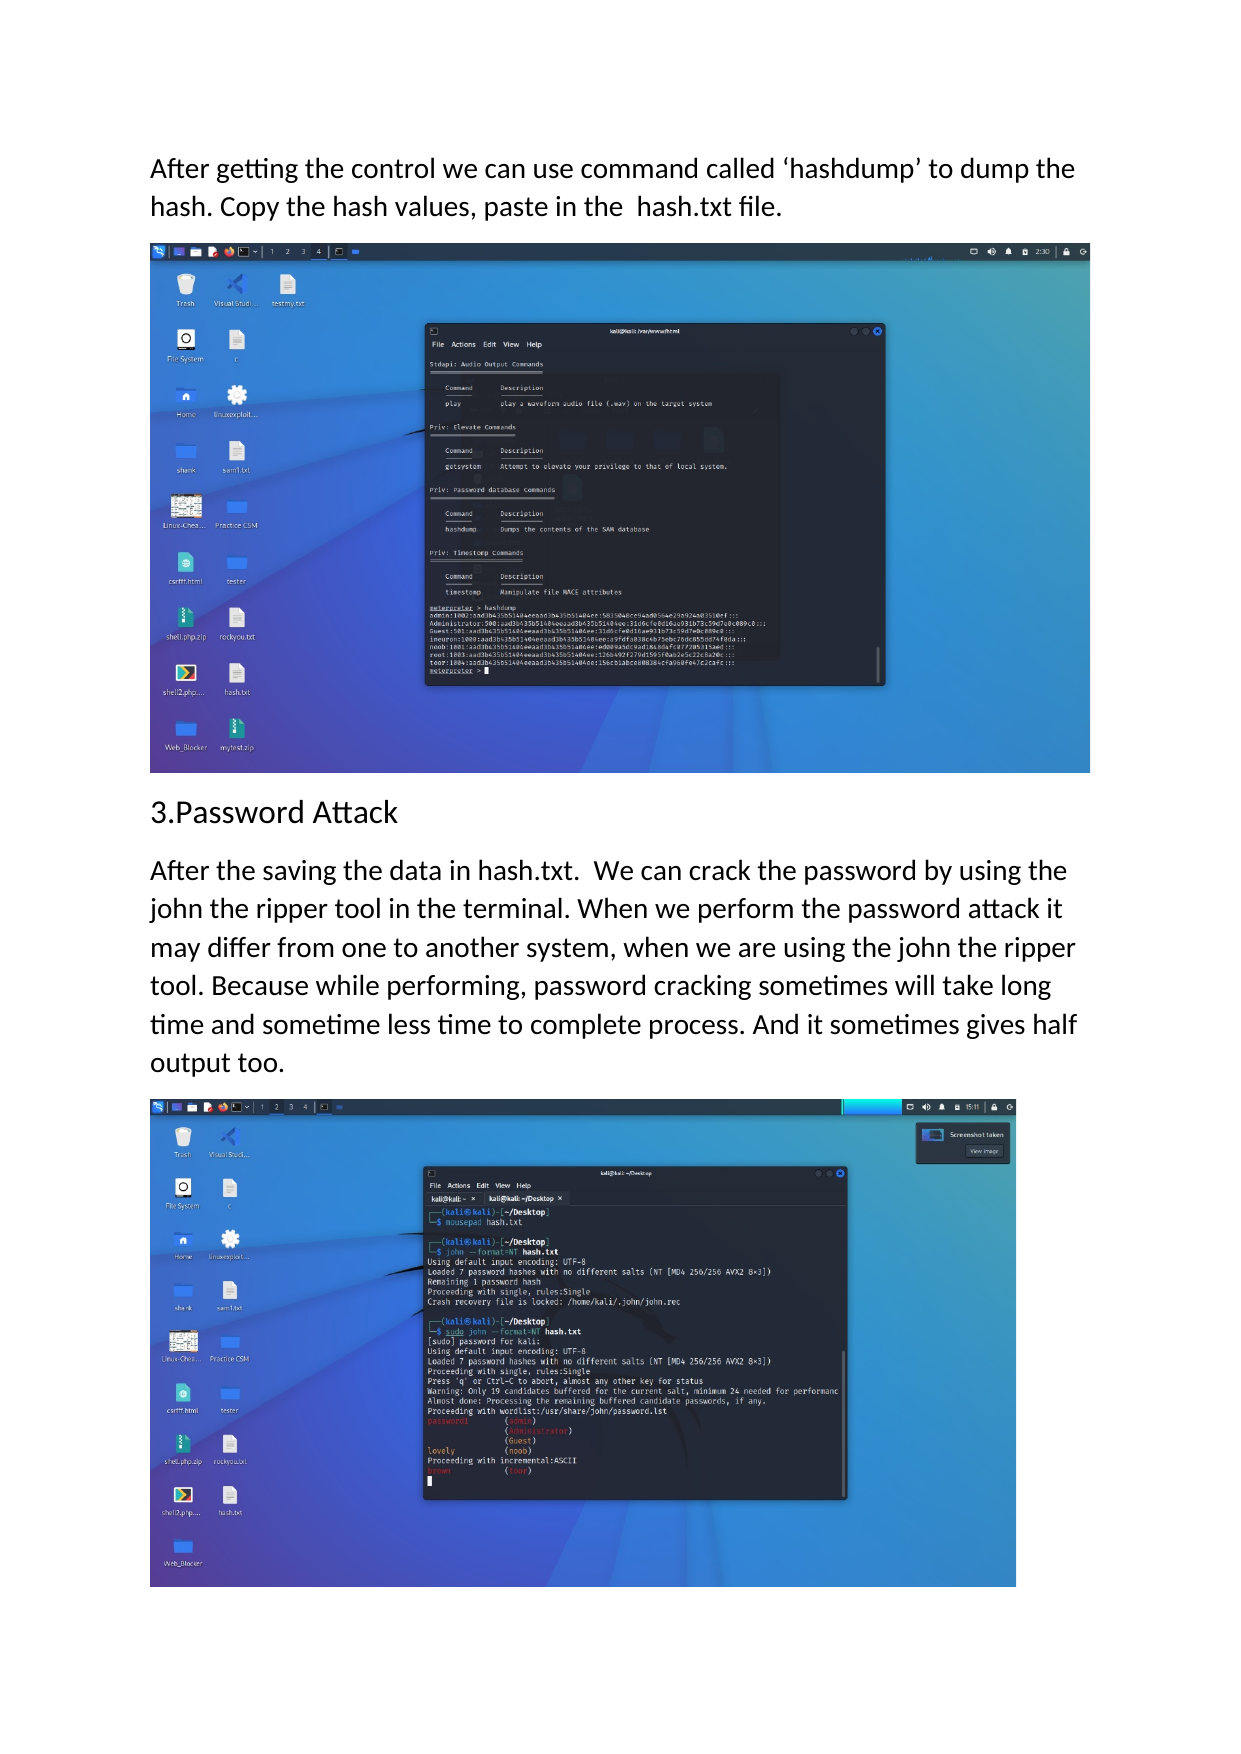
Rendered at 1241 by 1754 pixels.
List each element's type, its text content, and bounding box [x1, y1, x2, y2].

text 3.Password Attack [150, 791, 1090, 832]
picture [150, 243, 1091, 773]
text After the saving the data in hash.txt. We can crack the password by using the john the ripper tool in the terminal. When we perform the password attack it may differ from one to another system, when we are using the john the ripper tool. Because while performing, password cracking sometimes will take long time and sometime less time to complete process. And it sometimes gives half output too. [150, 852, 1090, 1080]
picture [150, 1099, 1017, 1587]
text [150, 150, 1090, 224]
